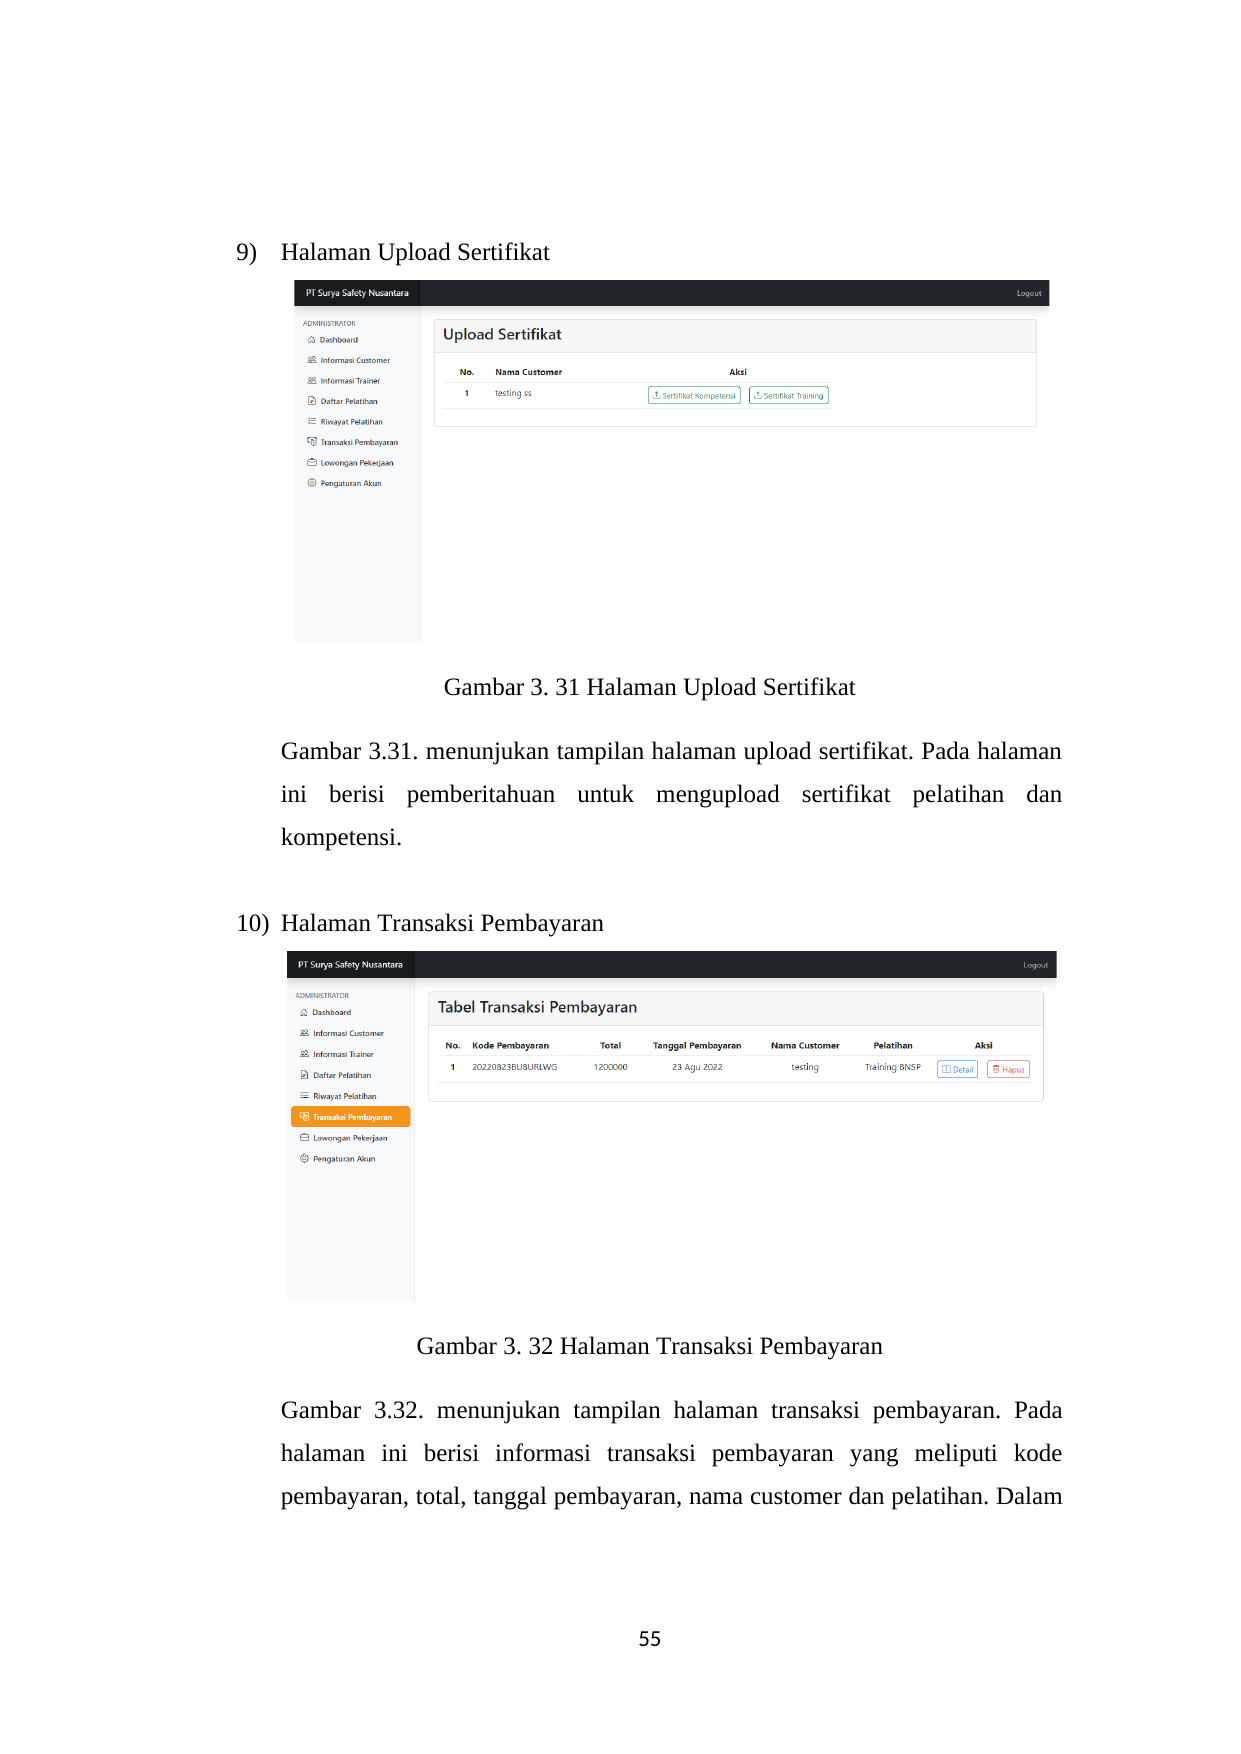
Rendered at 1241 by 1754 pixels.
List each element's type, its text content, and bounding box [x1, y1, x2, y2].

text Gambar 3. 32 Halaman Transaksi Pembayaran [236, 1331, 1063, 1359]
list Halaman Upload Sertifikat [236, 237, 1063, 266]
list Halaman Transaksi Pembayaran [236, 908, 1063, 937]
picture [287, 951, 1057, 1301]
picture [294, 280, 1050, 642]
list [281, 1395, 1063, 1510]
text Gambar 3. 31 Halaman Upload Sertifikat [236, 672, 1063, 701]
list Gambar 3.31. menunjukan tampilan halaman upload sertifikat. Pada halaman ini berisi pemberitahuan untuk mengupload sertifikat pelatihan dan kompetensi. [281, 736, 1063, 851]
